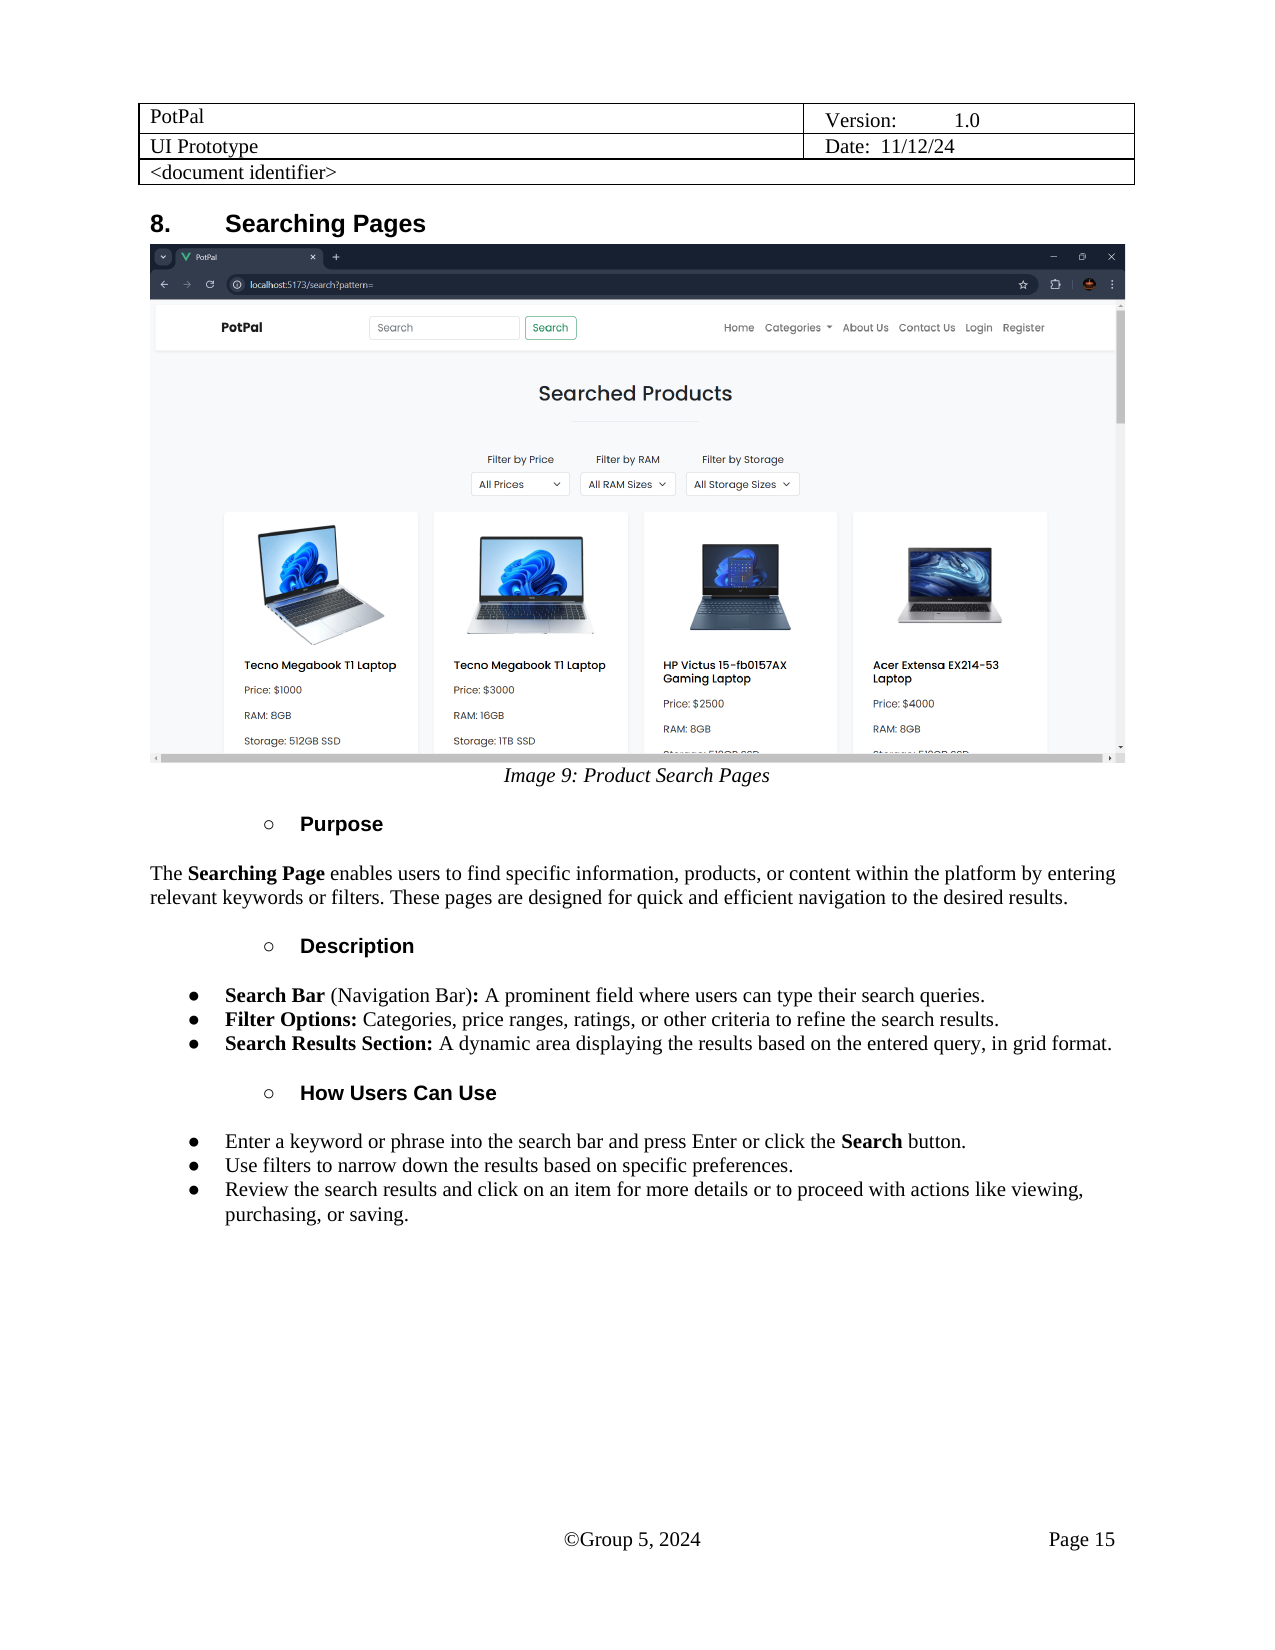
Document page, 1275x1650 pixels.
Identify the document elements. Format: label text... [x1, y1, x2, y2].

subtitle How Users Can Use [262, 1080, 1125, 1104]
list Search Bar (Navigation Bar): A prominent field where users can type their search queries. [187, 983, 1125, 1007]
subtitle Purpose [262, 812, 1125, 836]
list Use filters to narrow down the results based on specific preferences. [187, 1153, 1125, 1177]
subtitle Description [262, 934, 1125, 958]
picture [150, 244, 1125, 763]
list Search Results Section: A dynamic area displaying the results based on the entered query, in grid format. [187, 1031, 1125, 1055]
text The Searching Page enables users to find specific information, products, or content within the platform by entering relevant keywords or filters. These pages are designed for quick and efficient navigation to the desired results. [150, 861, 1125, 909]
list Filter Options: Categories, price ranges, ratings, or other criteria to refine the search results. [187, 1007, 1125, 1031]
text Image 9: Product Search Pages [150, 763, 1125, 787]
list Review the search results and click on an item for more details or to proceed with actions like viewing, purchasing, or saving. [187, 1177, 1125, 1226]
list Enter a keyword or phrase into the search bar and press Enter or click the Search button. [187, 1129, 1125, 1153]
subtitle Searching Pages [150, 209, 1125, 238]
